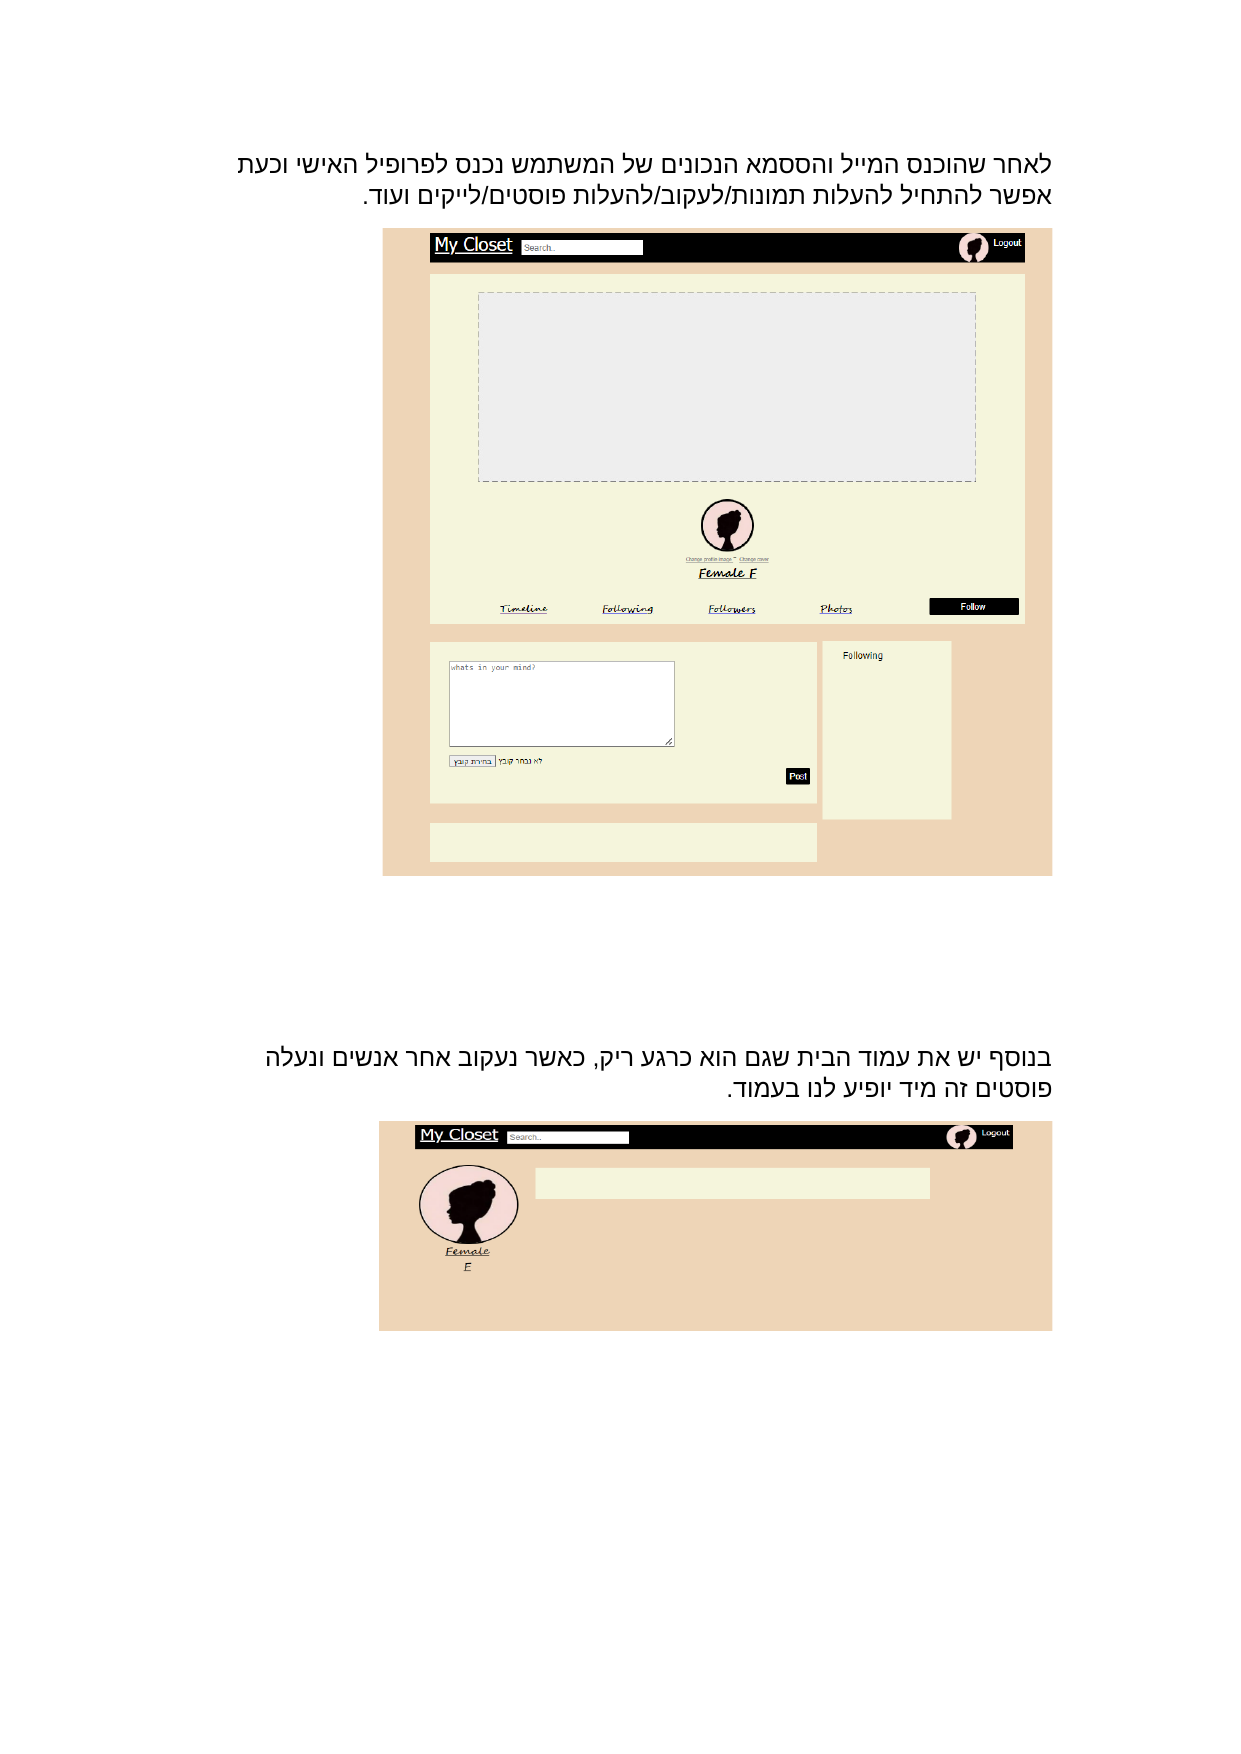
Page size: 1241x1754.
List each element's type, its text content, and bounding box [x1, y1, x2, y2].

text לאחר שהוכנס המייל והססמא הנכונים של המשתמש נכנס לפרופיל האישי וכעת אפשר להתחיל להעלות תמונות/לעקוב/להעלות פוסטים/לייקים ועוד. [187, 150, 1053, 210]
picture [382, 228, 1053, 876]
picture [379, 1121, 1053, 1331]
text בנוסף יש את עמוד הבית שגם הוא כרגע ריק, כאשר נעקוב אחר אנשים ונעלה פוסטים זה מיד יופיע לנו בעמוד. [187, 1043, 1053, 1103]
